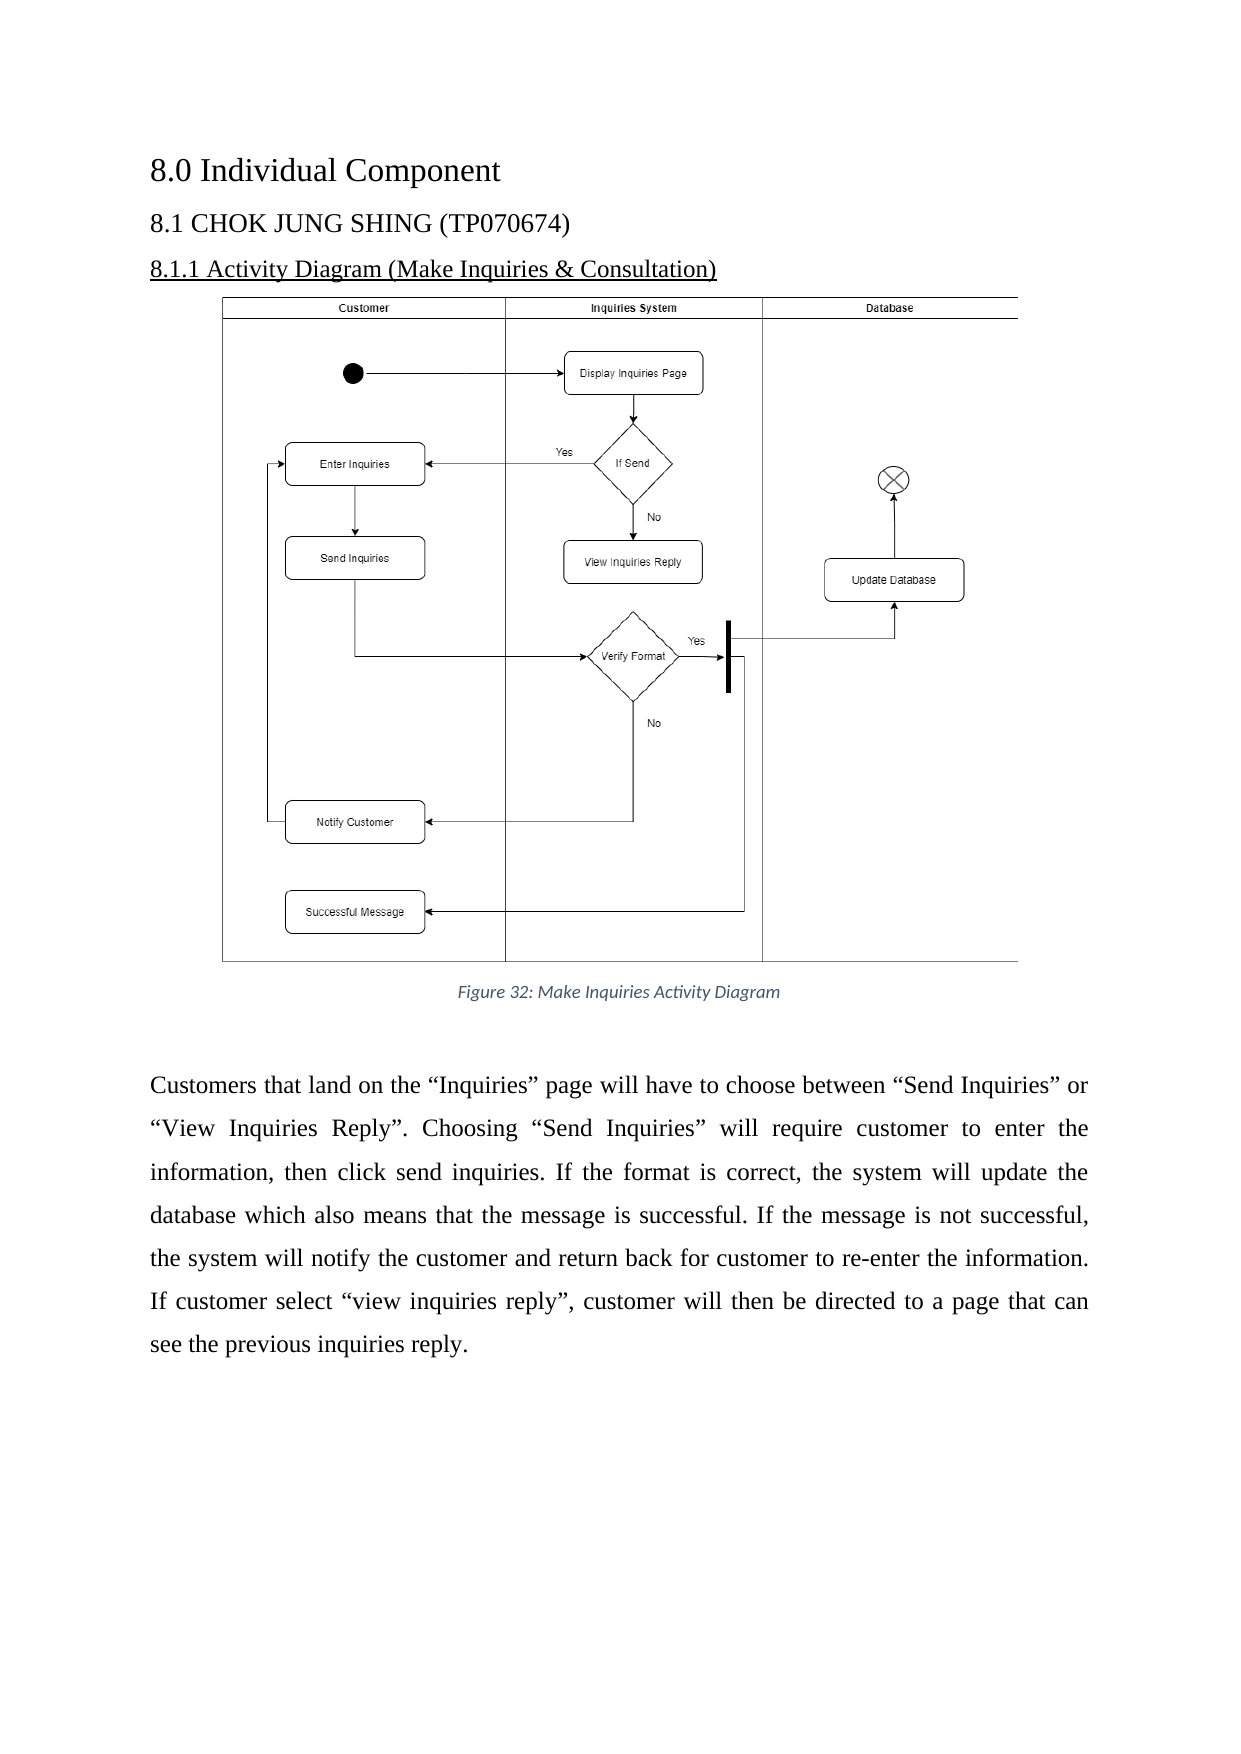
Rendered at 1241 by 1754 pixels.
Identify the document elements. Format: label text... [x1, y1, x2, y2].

subtitle 8.0 Individual Component [150, 150, 1090, 188]
text Customers that land on the “Inquiries” page will have to choose between “Send Inquiries” or “View Inquiries Reply”. Choosing “Send Inquiries” will require customer to enter the information, then click send inquiries. If the format is correct, the system will update the database which also means that the message is successful. If the message is not successful, the system will notify the customer and return back for customer to re-enter the information. If customer select “view inquiries reply”, customer will then be directed to a page that can see the previous inquiries reply. [150, 1070, 1090, 1358]
subtitle 8.1.1 Activity Diagram (Make Inquiries & Consultation) [150, 254, 1090, 283]
text Figure 32: Make Inquiries Activity Diagram [150, 980, 1090, 1003]
subtitle 8.1 CHOK JUNG SHING (TP070674) [150, 207, 1090, 239]
picture [222, 297, 1018, 962]
